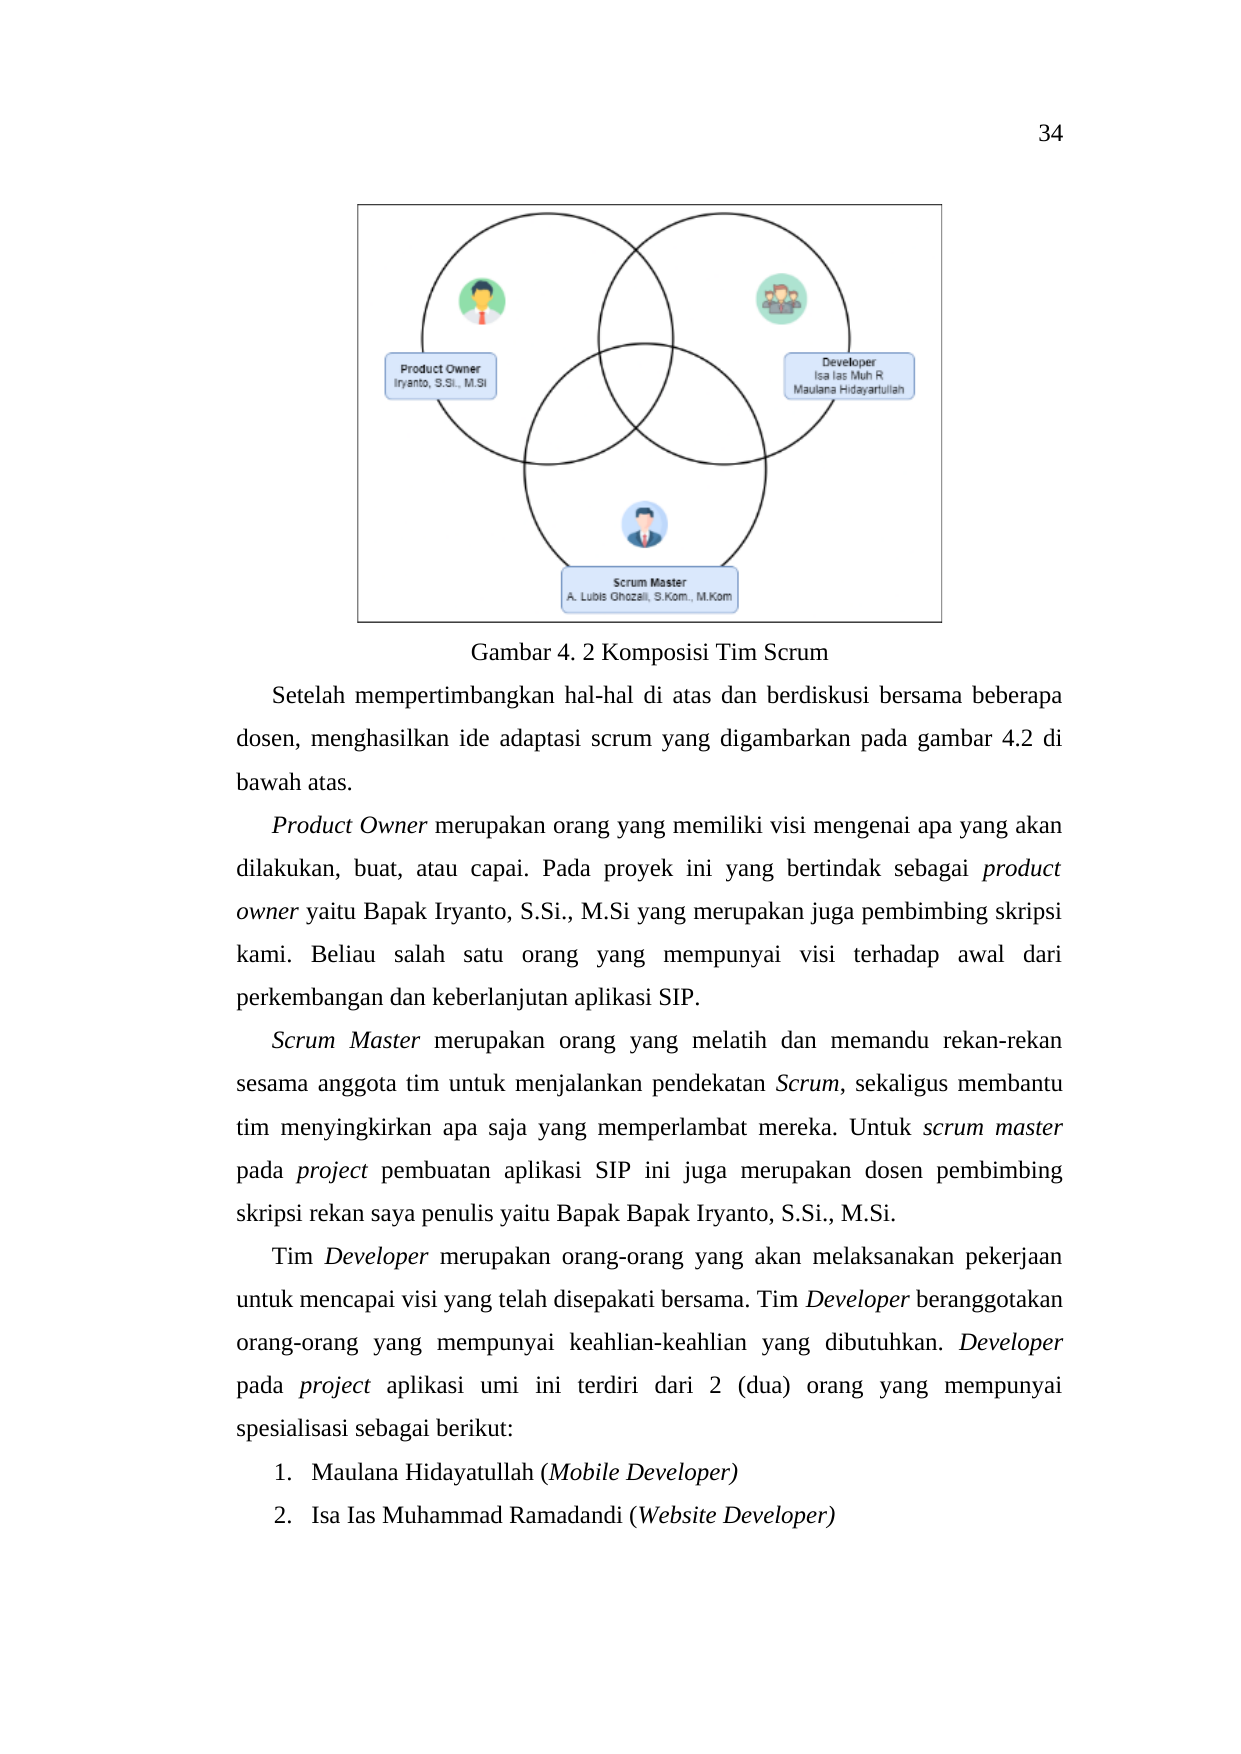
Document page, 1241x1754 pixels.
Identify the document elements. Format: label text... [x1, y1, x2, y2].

text Gambar 4. 2 Komposisi Tim Scrum [236, 637, 1063, 666]
text Scrum Master merupakan orang yang melatih dan memandu rekan-rekan sesama anggota tim untuk menjalankan pendekatan Scrum, sekaligus membantu tim menyingkirkan apa saja yang memperlambat mereka. Untuk scrum master pada project pembuatan aplikasi SIP ini juga merupakan dosen pembimbing skripsi rekan saya penulis yaitu Bapak Bapak Iryanto, S.Si., M.Si. [236, 1025, 1063, 1227]
text Tim Developer merupakan orang-orang yang akan melaksanakan pekerjaan untuk mencapai visi yang telah disepakati bersama. Tim Developer beranggotakan orang-orang yang mempunyai keahlian-keahlian yang dibutuhkan. Developer pada project aplikasi umi ini terdiri dari 2 (dua) orang yang mempunyai spesialisasi sebagai berikut: [236, 1241, 1063, 1442]
text Setelah mempertimbangkan hal-hal di atas dan berdiskusi bersama beberapa dosen, menghasilkan ide adaptasi scrum yang digambarkan pada gambar 4.2 di bawah atas. [236, 680, 1063, 795]
text Product Owner merupakan orang yang memiliki visi mengenai apa yang akan dilakukan, buat, atau capai. Pada proyek ini yang bertindak sebagai product owner yaitu Bapak Iryanto, S.Si., M.Si yang merupakan juga pembimbing skripsi kami. Beliau salah satu orang yang mempunyai visi terhadap awal dari perkembangan dan keberlanjutan aplikasi SIP. [236, 810, 1063, 1011]
list Isa Ias Muhammad Ramadandi (Website Developer) [274, 1500, 1063, 1528]
picture [357, 204, 943, 623]
list Maulana Hidayatullah (Mobile Developer) [274, 1457, 1063, 1485]
